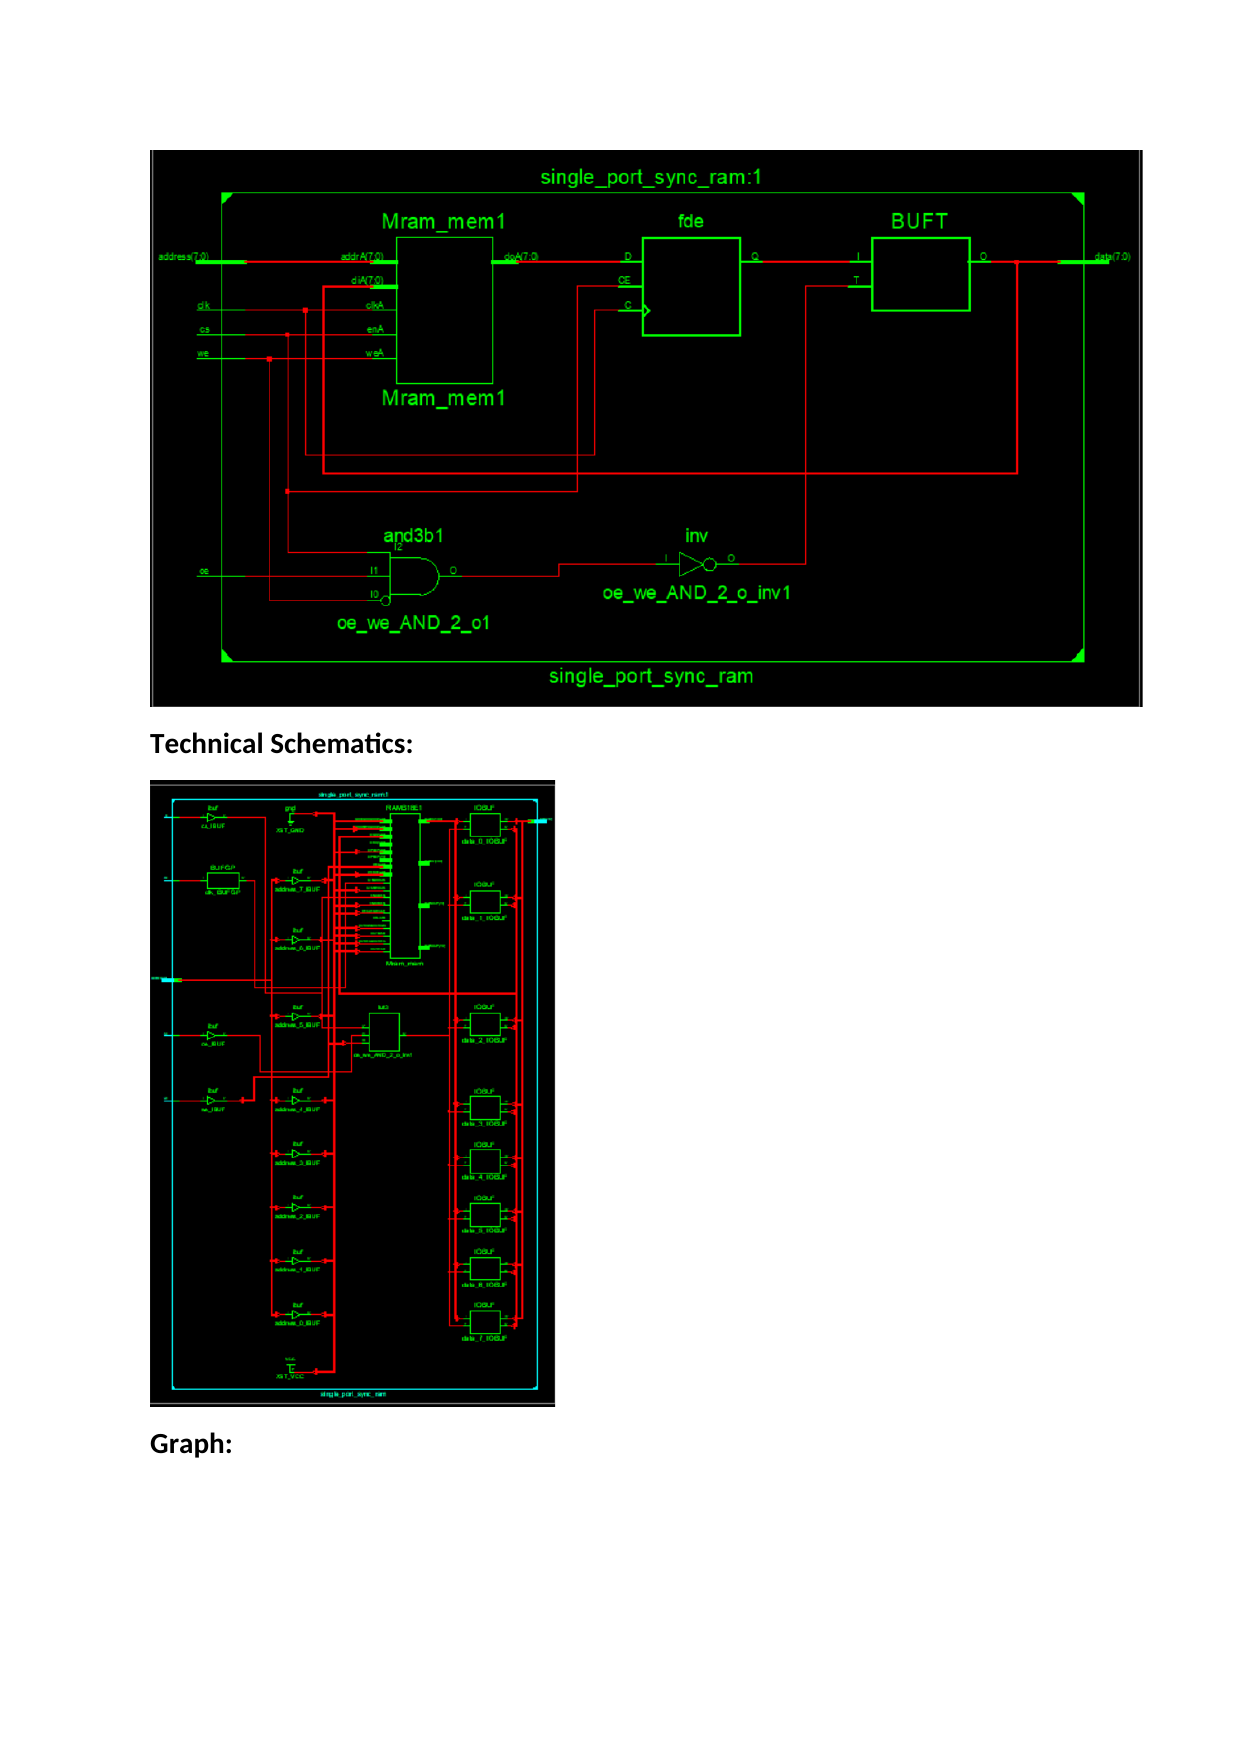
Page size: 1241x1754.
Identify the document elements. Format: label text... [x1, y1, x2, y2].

text Technical Schematics: [150, 725, 1090, 761]
text Graph: [150, 1425, 1090, 1461]
picture [150, 780, 555, 1407]
picture [150, 150, 1143, 707]
